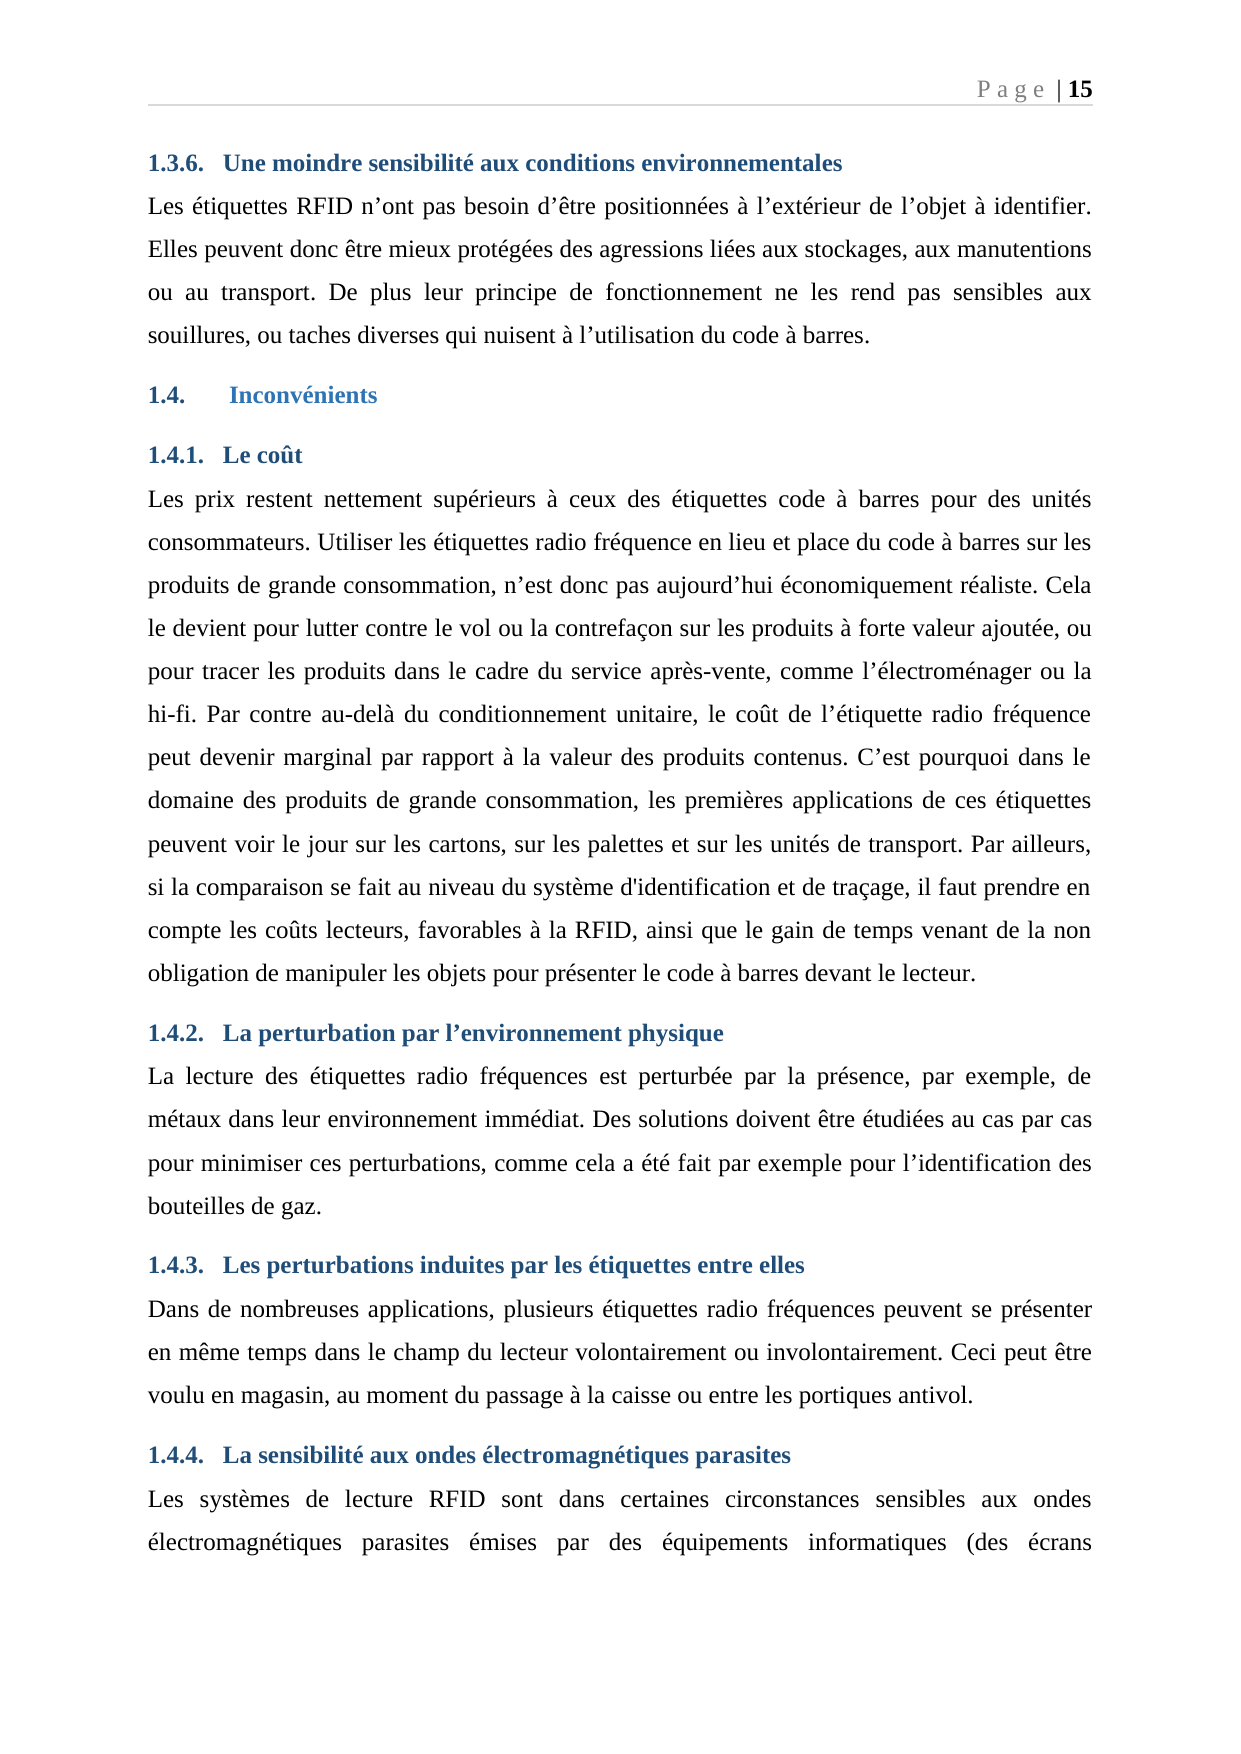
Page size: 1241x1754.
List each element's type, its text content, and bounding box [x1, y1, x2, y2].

subtitle La perturbation par l’environnement physique [148, 1018, 1093, 1047]
subtitle Le coût [148, 440, 1093, 469]
subtitle Les perturbations induites par les étiquettes entre elles [148, 1251, 1093, 1279]
subtitle La sensibilité aux ondes électromagnétiques parasites [148, 1440, 1093, 1469]
text La lecture des étiquettes radio fréquences est perturbée par la présence, par exemple, de métaux dans leur environnement immédiat. Des solutions doivent être étudiées au cas par cas pour minimiser ces perturbations, comme cela a été fait par exemple pour l’identification des bouteilles de gaz. [148, 1061, 1093, 1219]
subtitle Inconvénients [148, 380, 1093, 409]
subtitle Une moindre sensibilité aux conditions environnementales [148, 148, 1093, 176]
text Dans de nombreuses applications, plusieurs étiquettes radio fréquences peuvent se présenter en même temps dans le champ du lecteur volontairement ou involontairement. Ceci peut être voulu en magasin, au moment du passage à la caisse ou entre les portiques antivol. [148, 1294, 1093, 1409]
text Les prix restent nettement supérieurs à ceux des étiquettes code à barres pour des unités consommateurs. Utiliser les étiquettes radio fréquence en lieu et place du code à barres sur les produits de grande consommation, n’est donc pas aujourd’hui économiquement réaliste. Cela le devient pour lutter contre le vol ou la contrefaçon sur les produits à forte valeur ajoutée, ou pour tracer les produits dans le cadre du service après-vente, comme l’électroménager ou la hi-fi. Par contre au-delà du conditionnement unitaire, le coût de l’étiquette radio fréquence peut devenir marginal par rapport à la valeur des produits contenus. C’est pourquoi dans le domaine des produits de grande consommation, les premières applications de ces étiquettes peuvent voir le jour sur les cartons, sur les palettes et sur les unités de transport. Par ailleurs, si la comparaison se fait au niveau du système d'identification et de traçage, il faut prendre en compte les coûts lecteurs, favorables à la RFID, ainsi que le gain de temps venant de la non obligation de manipuler les objets pour présenter le code à barres devant le lecteur. [148, 484, 1093, 987]
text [148, 1484, 1093, 1556]
text Les étiquettes RFID n’ont pas besoin d’être positionnées à l’extérieur de l’objet à identifier. Elles peuvent donc être mieux protégées des agressions liées aux stockages, aux manutentions ou au transport. De plus leur principe de fonctionnement ne les rend pas sensibles aux souillures, ou taches diverses qui nuisent à l’utilisation du code à barres. [148, 191, 1093, 349]
